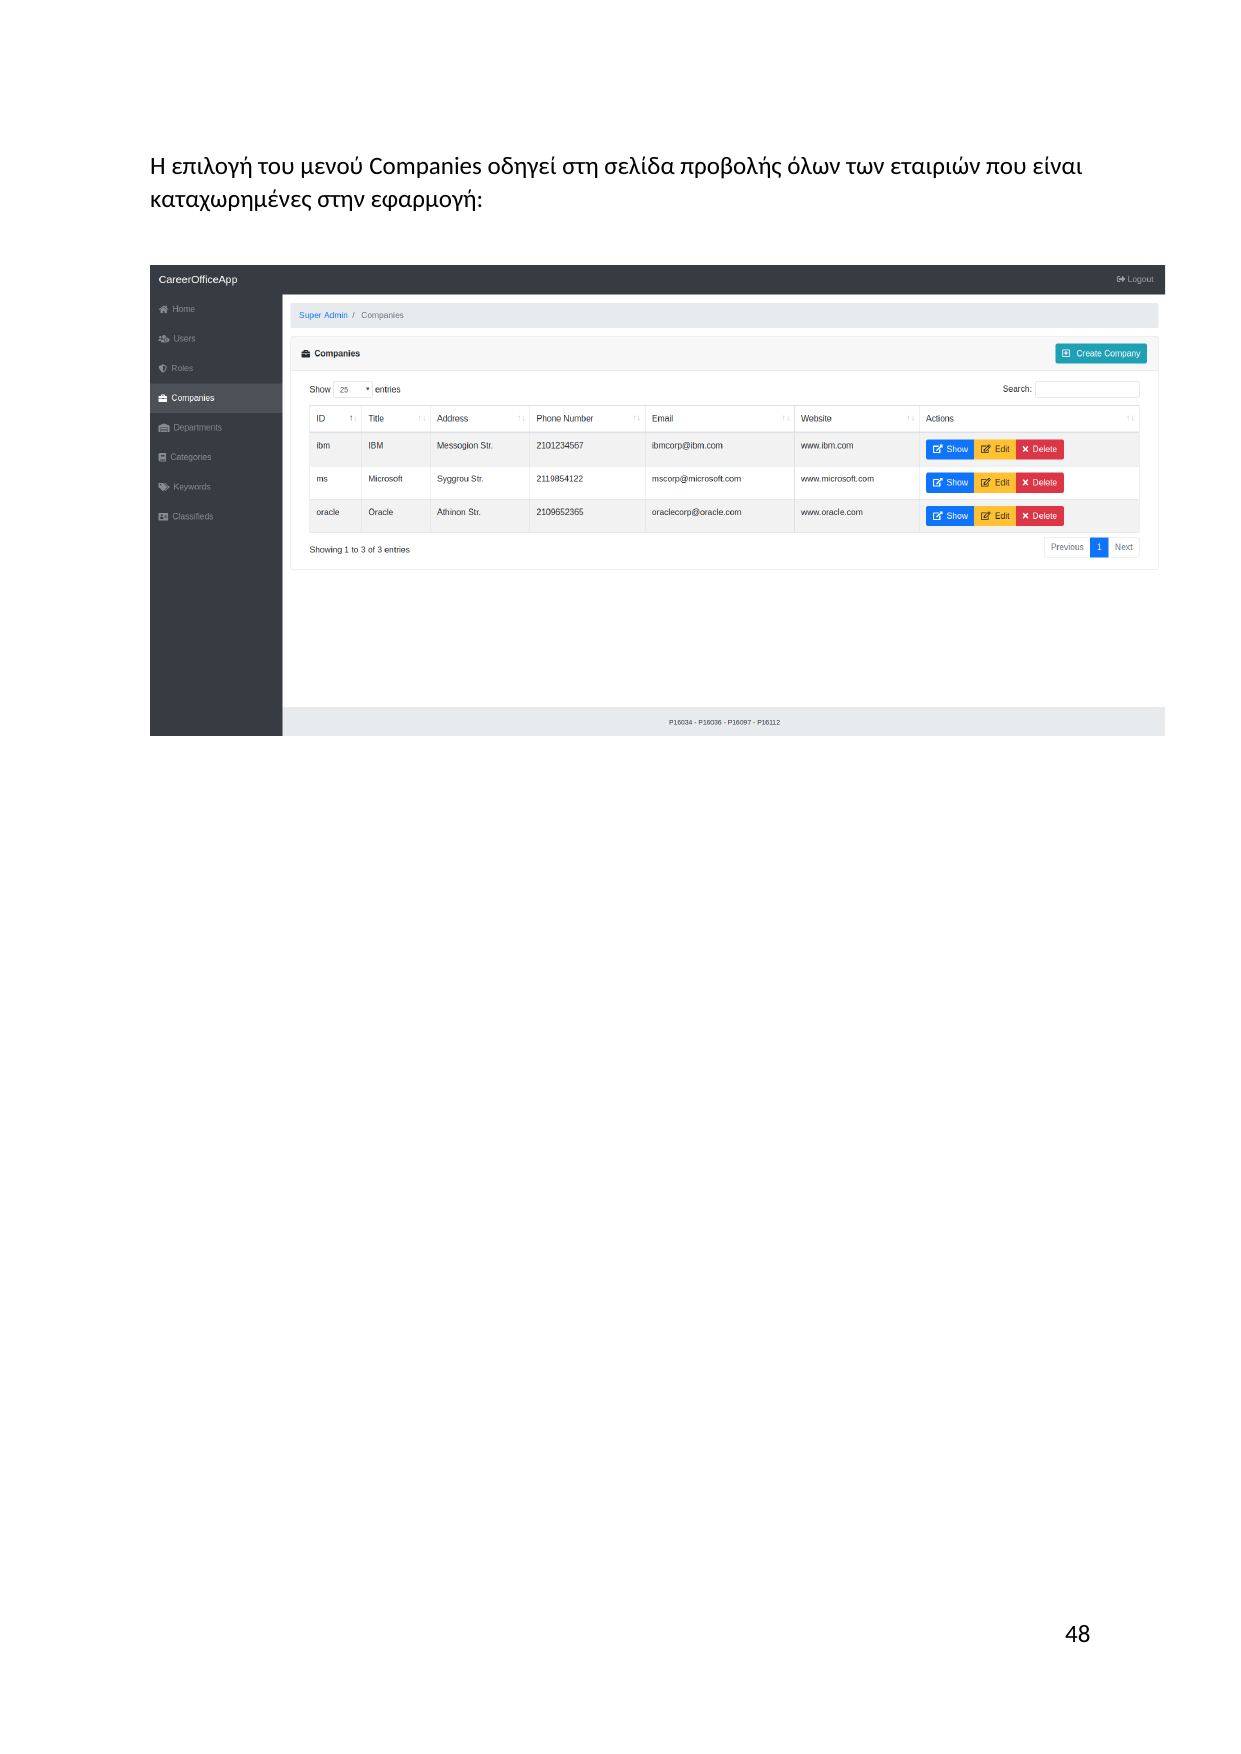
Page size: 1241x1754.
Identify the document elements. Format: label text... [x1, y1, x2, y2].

picture [150, 265, 1166, 736]
text Η επιλογή του μενού Companies οδηγεί στη σελίδα προβολής όλων των εταιριών που είναι καταχωρημένες στην εφαρμογή: [150, 150, 1090, 213]
